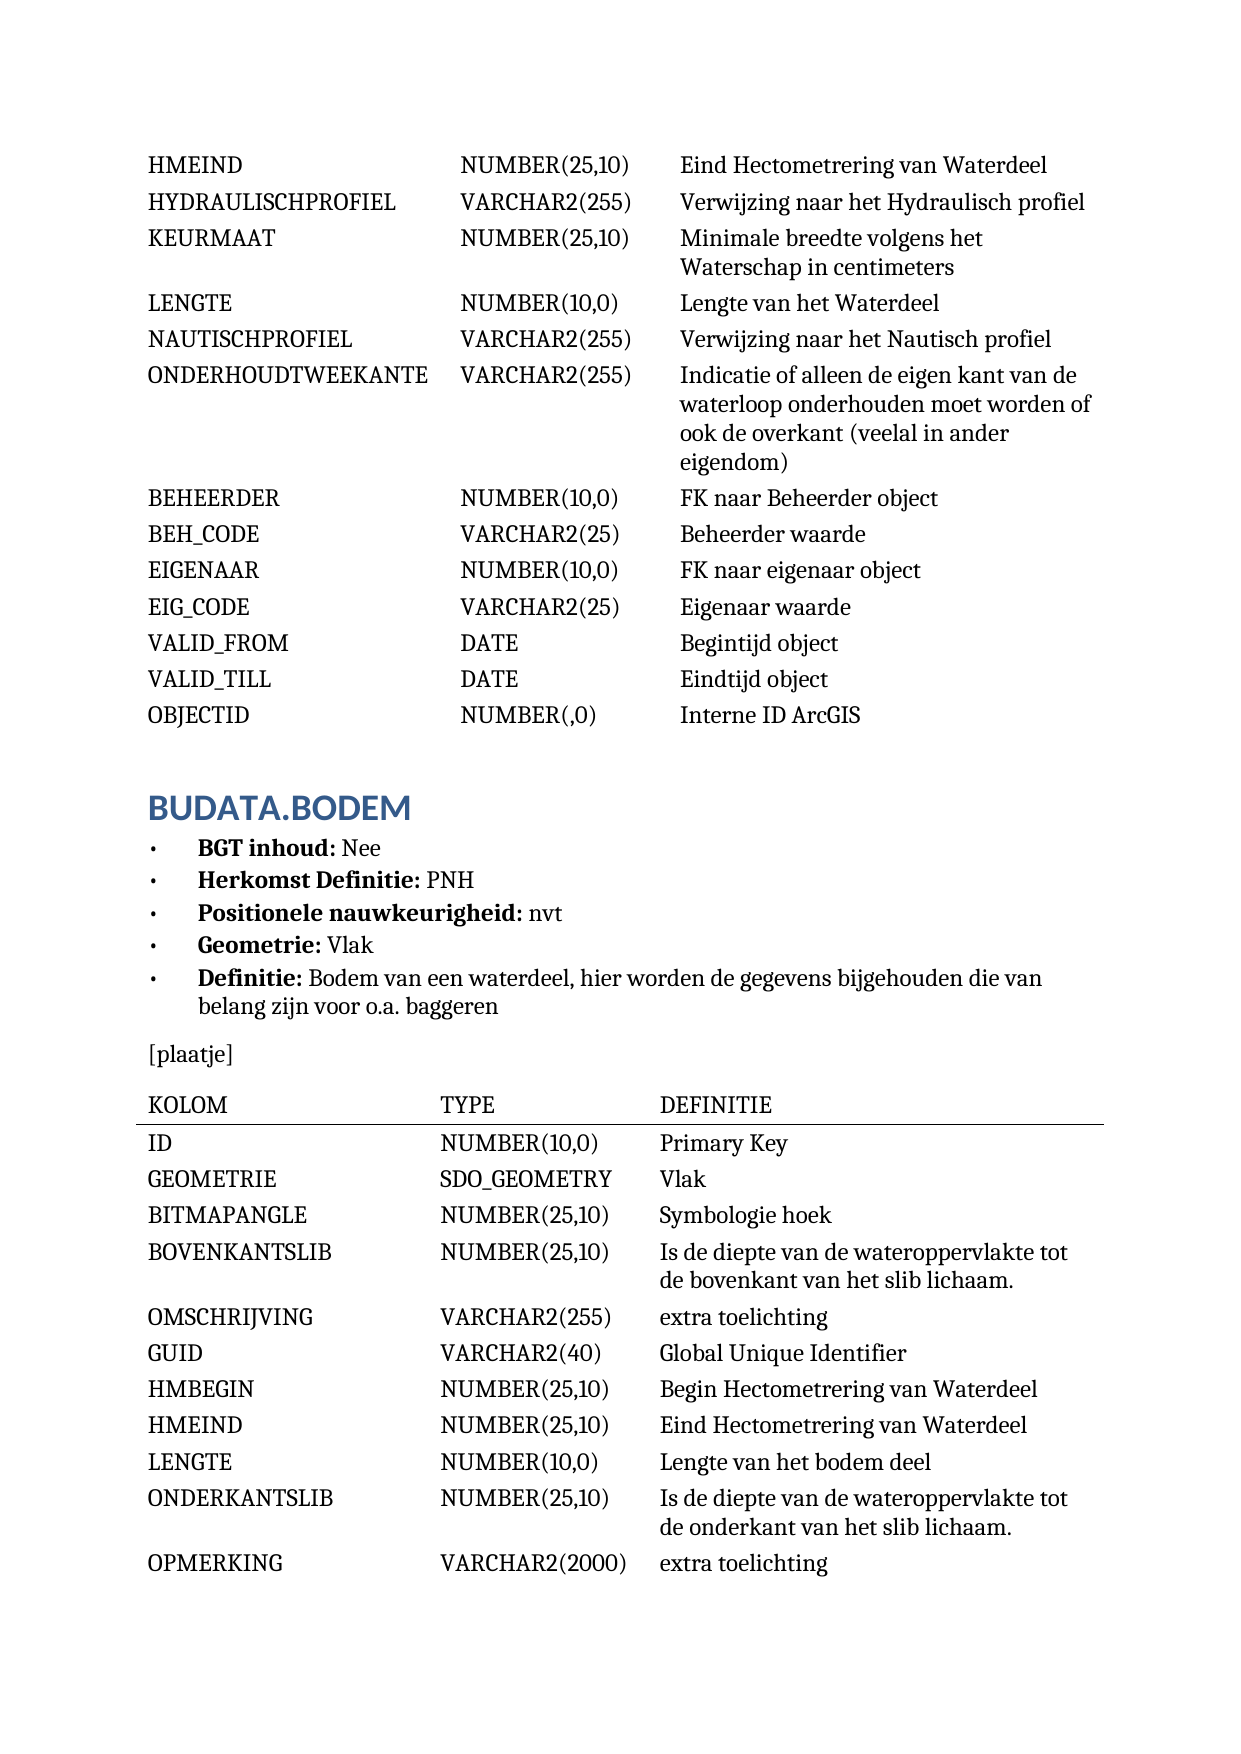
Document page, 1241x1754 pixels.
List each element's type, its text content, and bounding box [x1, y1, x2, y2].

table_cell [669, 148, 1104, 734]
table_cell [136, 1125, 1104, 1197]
list BGT inhoud: Nee [148, 833, 1093, 862]
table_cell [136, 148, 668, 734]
list Definitie: Bodem van een waterdeel, hier worden de gegevens bijgehouden die van belang zijn voor o.a. baggeren [148, 963, 1093, 1021]
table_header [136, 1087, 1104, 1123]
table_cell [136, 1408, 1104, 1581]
list Geometrie: Vlak [148, 931, 1093, 960]
subtitle BUDATA.BODEM [148, 784, 1093, 830]
list Herkomst Definitie: PNH [148, 866, 1093, 895]
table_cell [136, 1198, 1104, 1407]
text [plaatje] [148, 1040, 1093, 1068]
list Positionele nauwkeurigheid: nvt [148, 898, 1093, 927]
